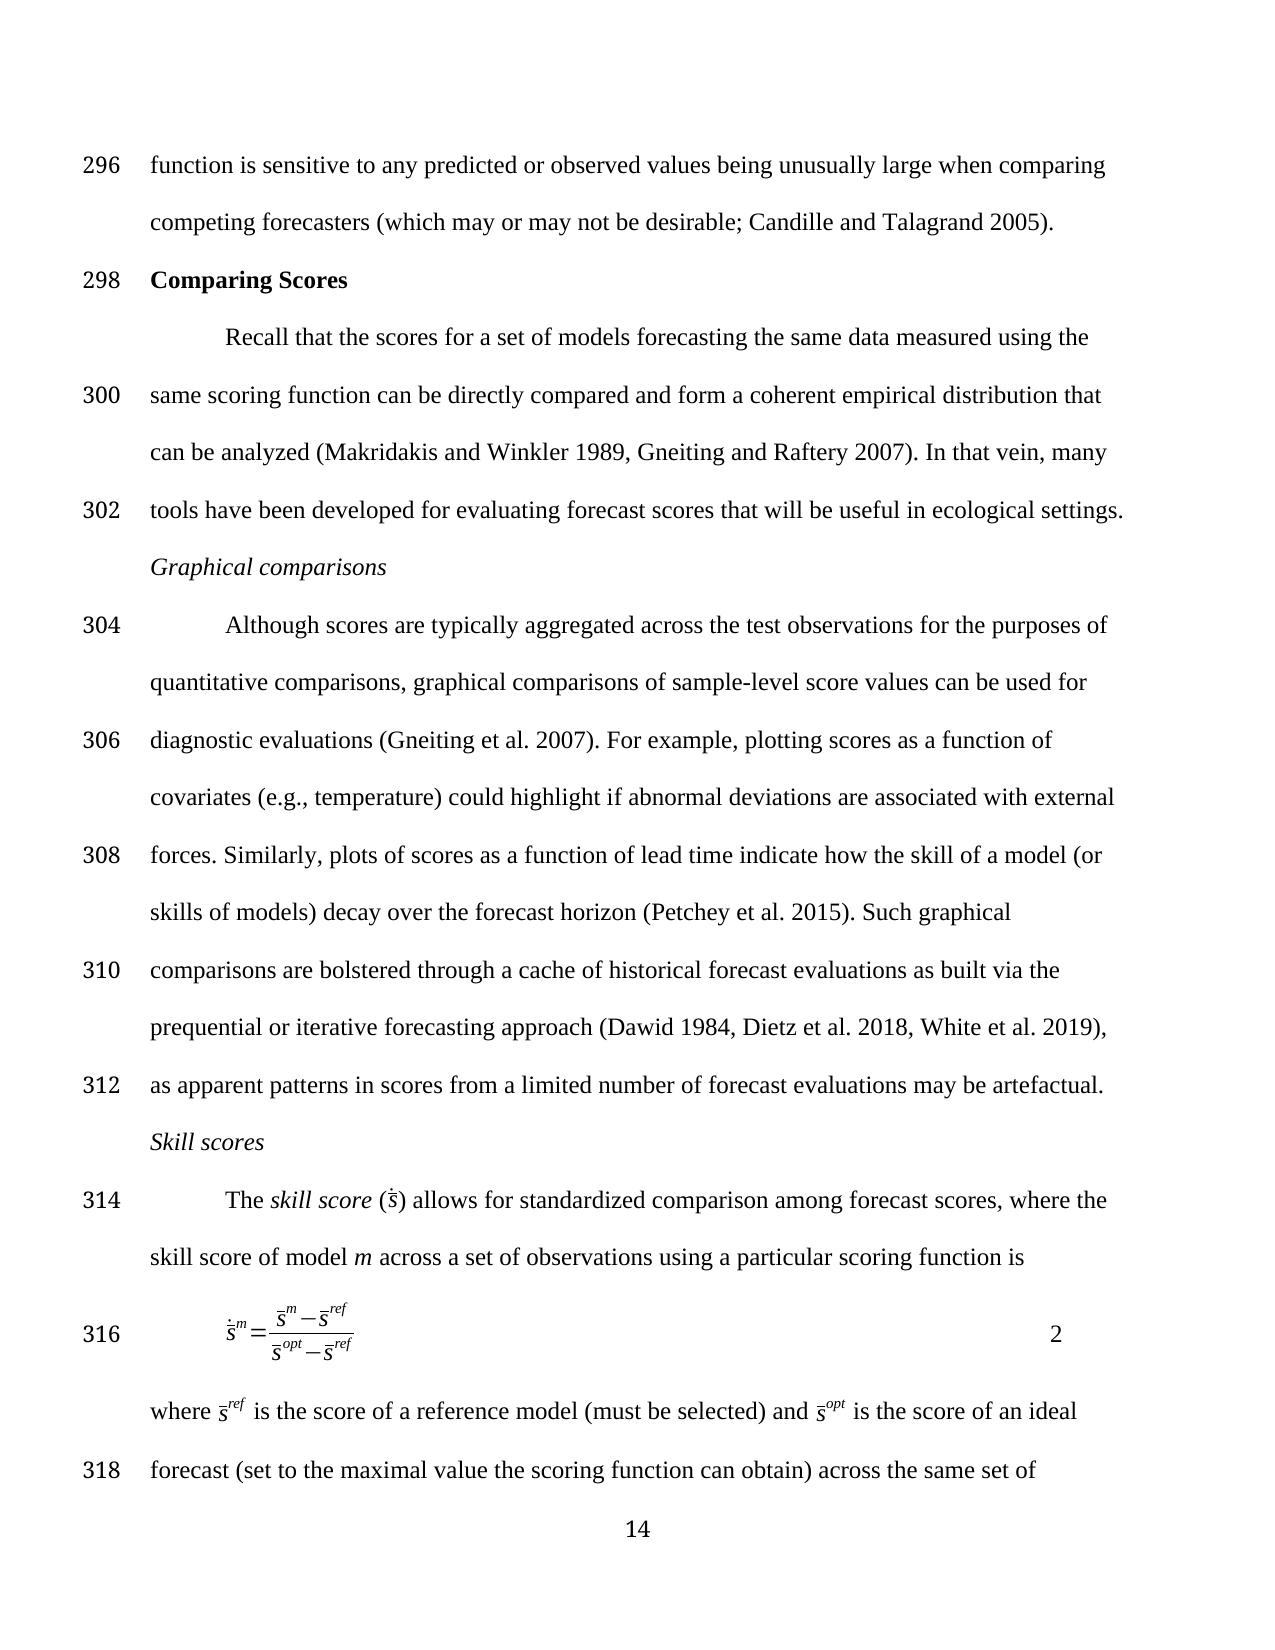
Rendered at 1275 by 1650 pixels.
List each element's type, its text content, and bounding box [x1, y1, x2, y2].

text Recall that the scores for a set of models forecasting the same data measured using the same scoring function can be directly compared and form a coherent empirical distribution that can be analyzed (Makridakis and Winkler 1989, Gneiting and Raftery 2007). In that vein, many tools have been developed for evaluating forecast scores that will be useful in ecological settings. [150, 322, 1125, 524]
text The skill score () allows for standardized comparison among forecast scores, where the skill score of model across a set of observations using a particular scoring function is [150, 1185, 1125, 1271]
text Comparing Scores [150, 265, 1125, 294]
text 2 [150, 1300, 1125, 1366]
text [150, 150, 1125, 236]
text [150, 1395, 1125, 1483]
text Skill scores [150, 1127, 1125, 1156]
text Although scores are typically aggregated across the test observations for the purposes of quantitative comparisons, graphical comparisons of sample-level score values can be used for diagnostic evaluations (Gneiting et al. 2007). For example, plotting scores as a function of covariates (e.g., temperature) could highlight if abnormal deviations are associated with external forces. Similarly, plots of scores as a function of lead time indicate how the skill of a model (or skills of models) decay over the forecast horizon (Petchey et al. 2015). Such graphical comparisons are bolstered through a cache of historical forecast evaluations as built via the prequential or iterative forecasting approach (Dawid 1984, Dietz et al. 2018, White et al. 2019), as apparent patterns in scores from a limited number of forecast evaluations may be artefactual. [150, 610, 1125, 1099]
text Graphical comparisons [150, 552, 1125, 581]
